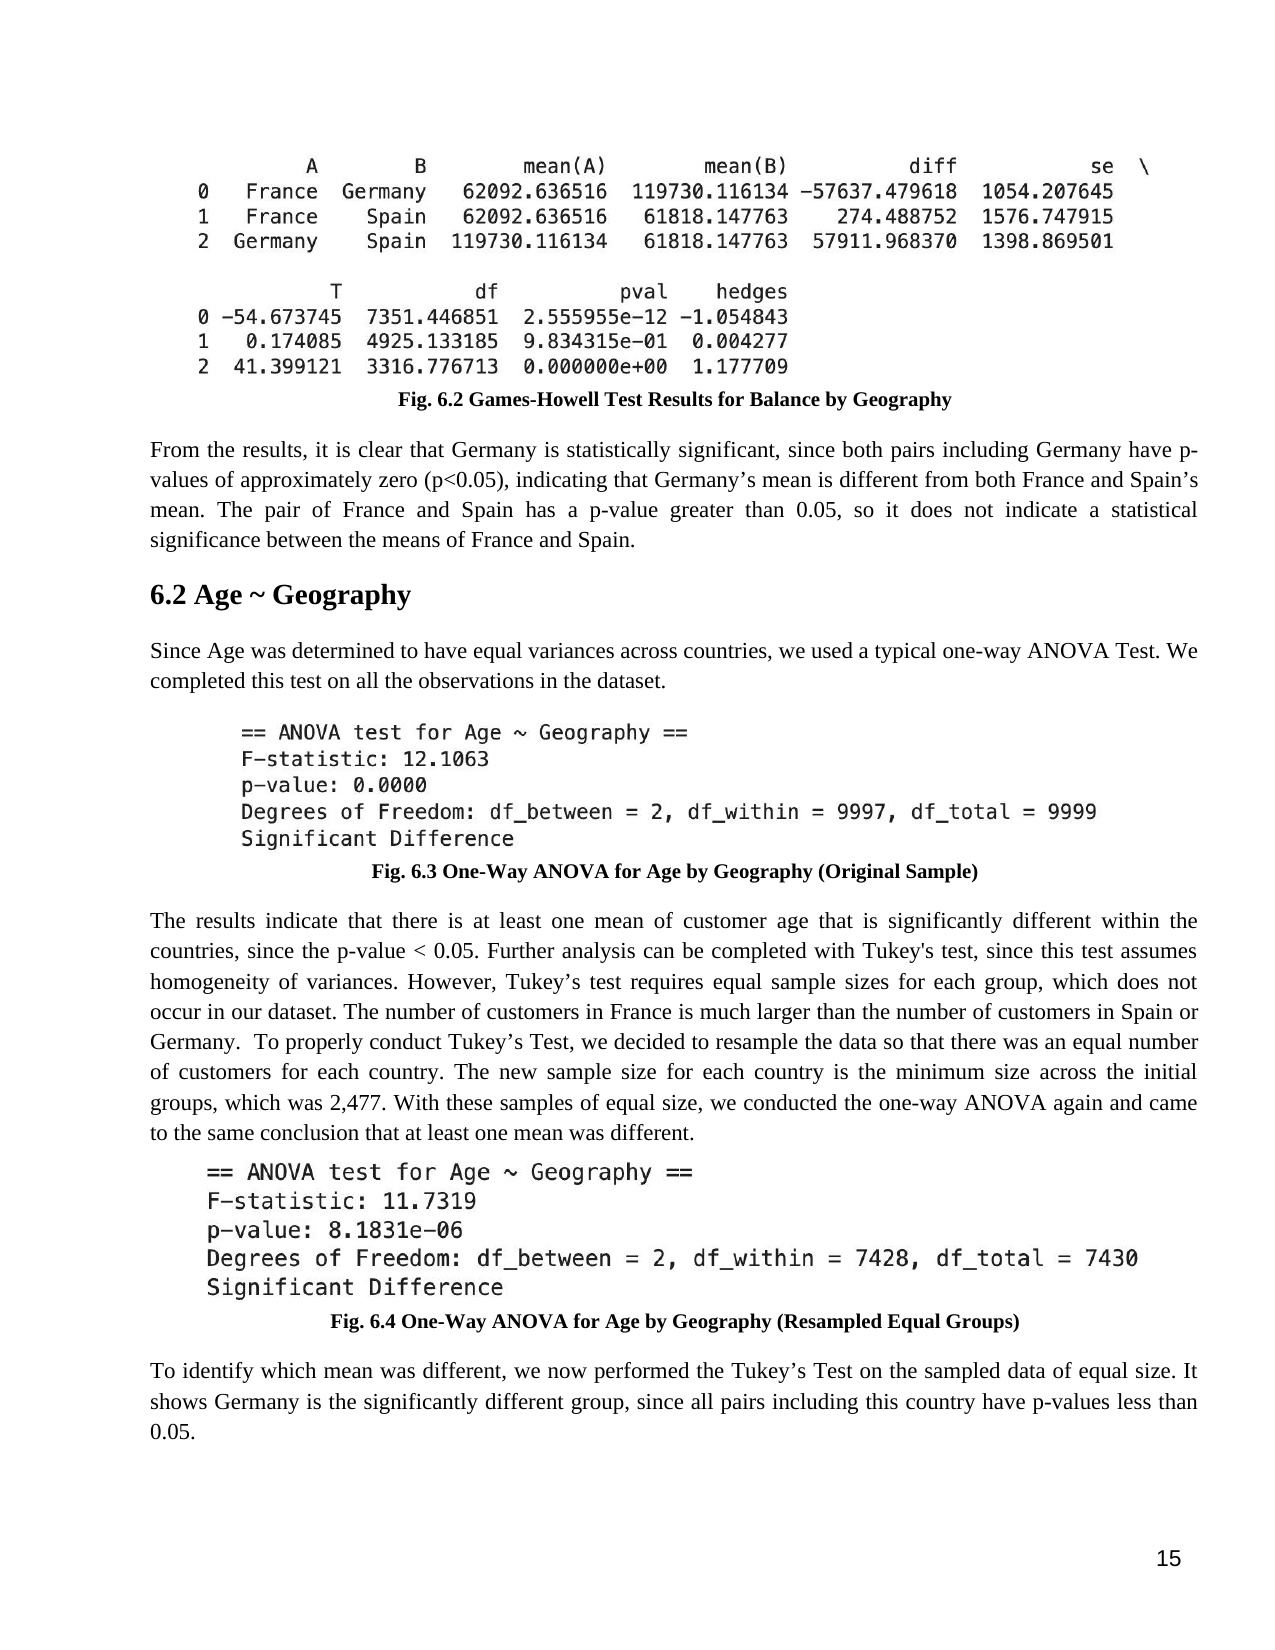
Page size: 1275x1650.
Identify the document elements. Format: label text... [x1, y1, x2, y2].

text The results indicate that there is at least one mean of customer age that is significantly different within the countries, since the p-value < 0.05. Further analysis can be completed with Tukey's test, since this test assumes homogeneity of variances. However, Tukey’s test requires equal sample sizes for each group, which does not occur in our dataset. The number of customers in France is much larger than the number of customers in Spain or Germany. To properly conduct Tukey’s Test, we decided to resample the data so that there was an equal number of customers for each country. The new sample size for each country is the minimum size across the initial groups, which was 2,477. With these samples of equal size, we conducted the one-way ANOVA again and came to the same conclusion that at least one mean was different. [150, 907, 1200, 1145]
text To identify which mean was different, we now performed the Tukey’s Test on the sampled data of equal size. It shows Germany is the significantly different group, since all pairs including this country have p-values less than 0.05. [150, 1357, 1200, 1444]
text Fig. 6.3 One-Way ANOVA for Age by Geography (Original Sample) [150, 859, 1200, 883]
picture [187, 150, 1163, 384]
text Since Age was determined to have equal variances across countries, we used a typical one-way ANOVA Test. We completed this test on all the observations in the dataset. [150, 637, 1200, 693]
text Fig. 6.4 One-Way ANOVA for Age by Geography (Resampled Equal Groups) [150, 1309, 1200, 1333]
text From the results, it is clear that Germany is statistically significant, since both pairs including Germany have p-values of approximately zero (p<0.05), indicating that Germany’s mean is different from both France and Spain’s mean. The pair of France and Spain has a p-value greater than 0.05, so it does not indicate a statistical significance between the means of France and Spain. [150, 436, 1200, 553]
subtitle 6.2 Age ~ Geography [150, 577, 1200, 611]
picture [229, 717, 1121, 855]
text Fig. 6.2 Games-Howell Test Results for Balance by Geography [150, 387, 1200, 411]
picture [187, 1148, 1163, 1306]
